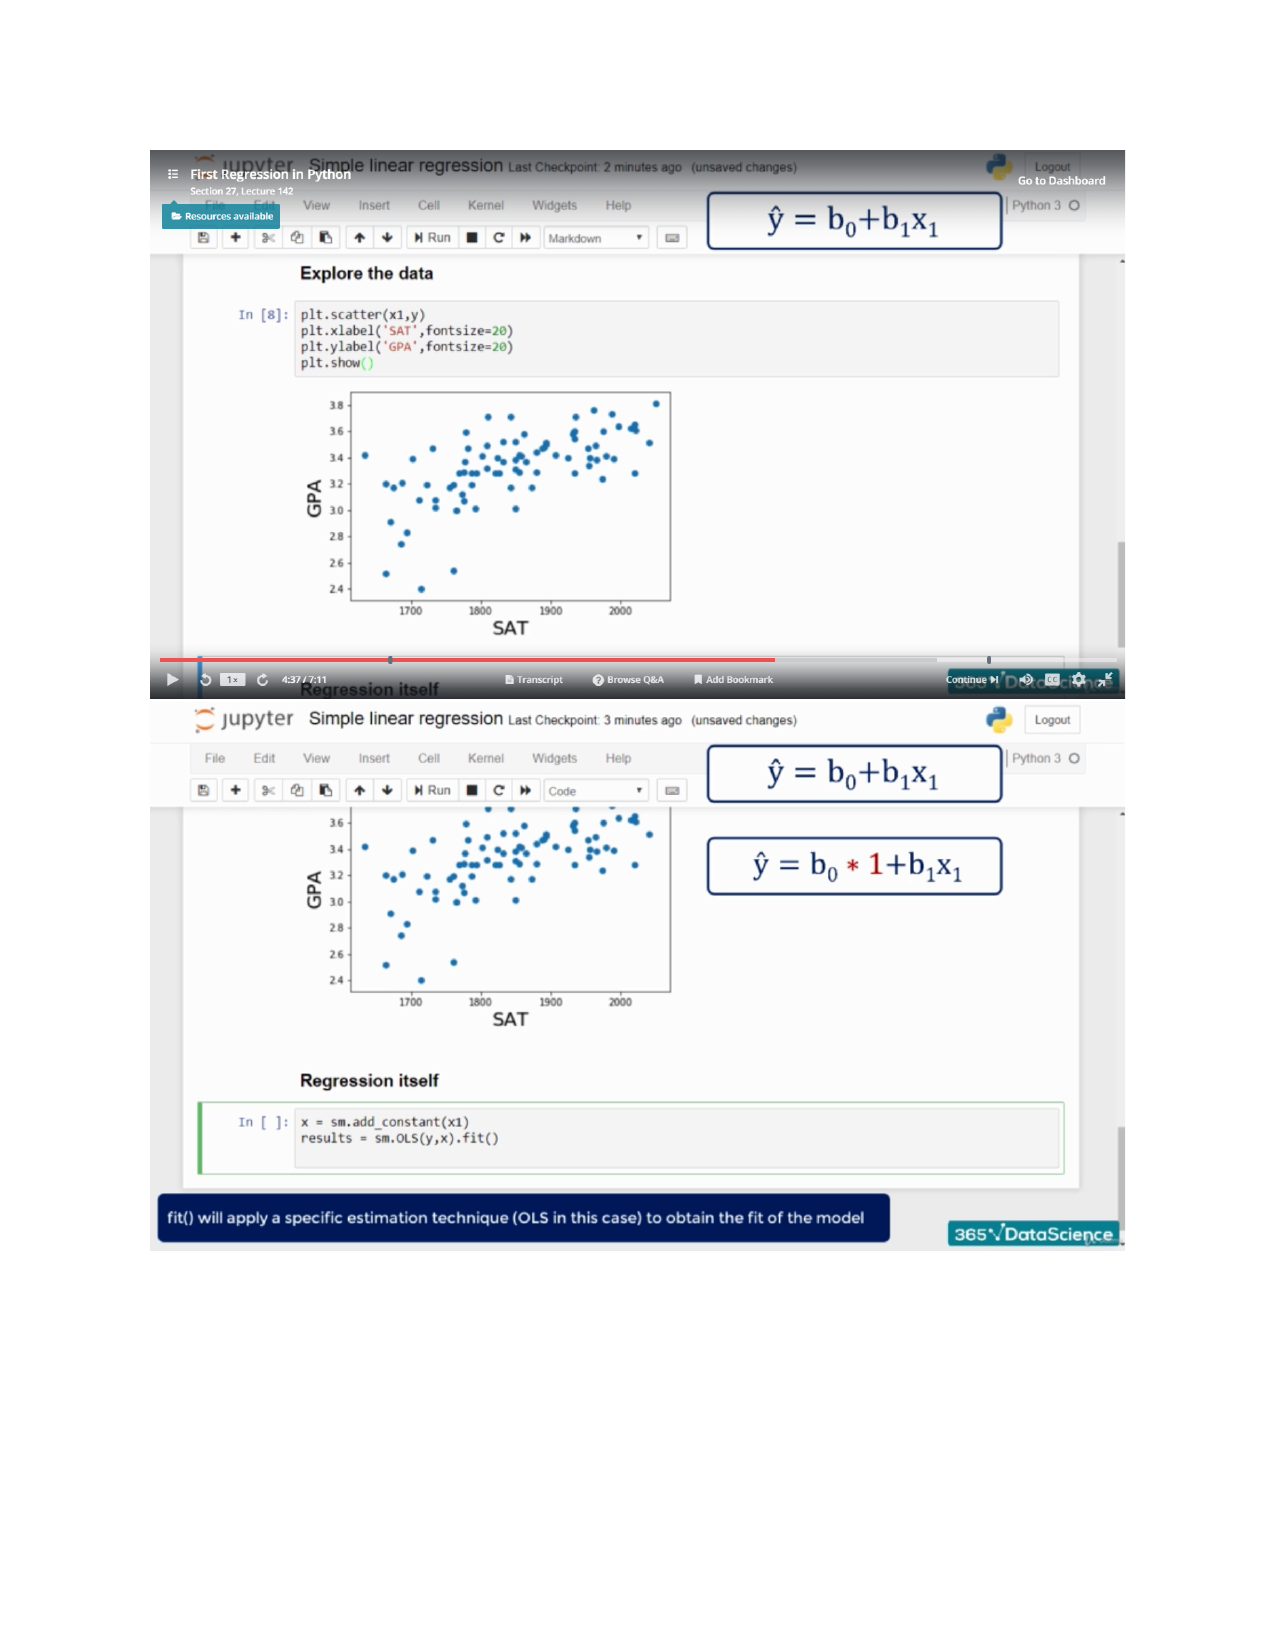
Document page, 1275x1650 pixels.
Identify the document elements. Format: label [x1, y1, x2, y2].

picture [150, 702, 1125, 1251]
picture [150, 150, 1125, 699]
